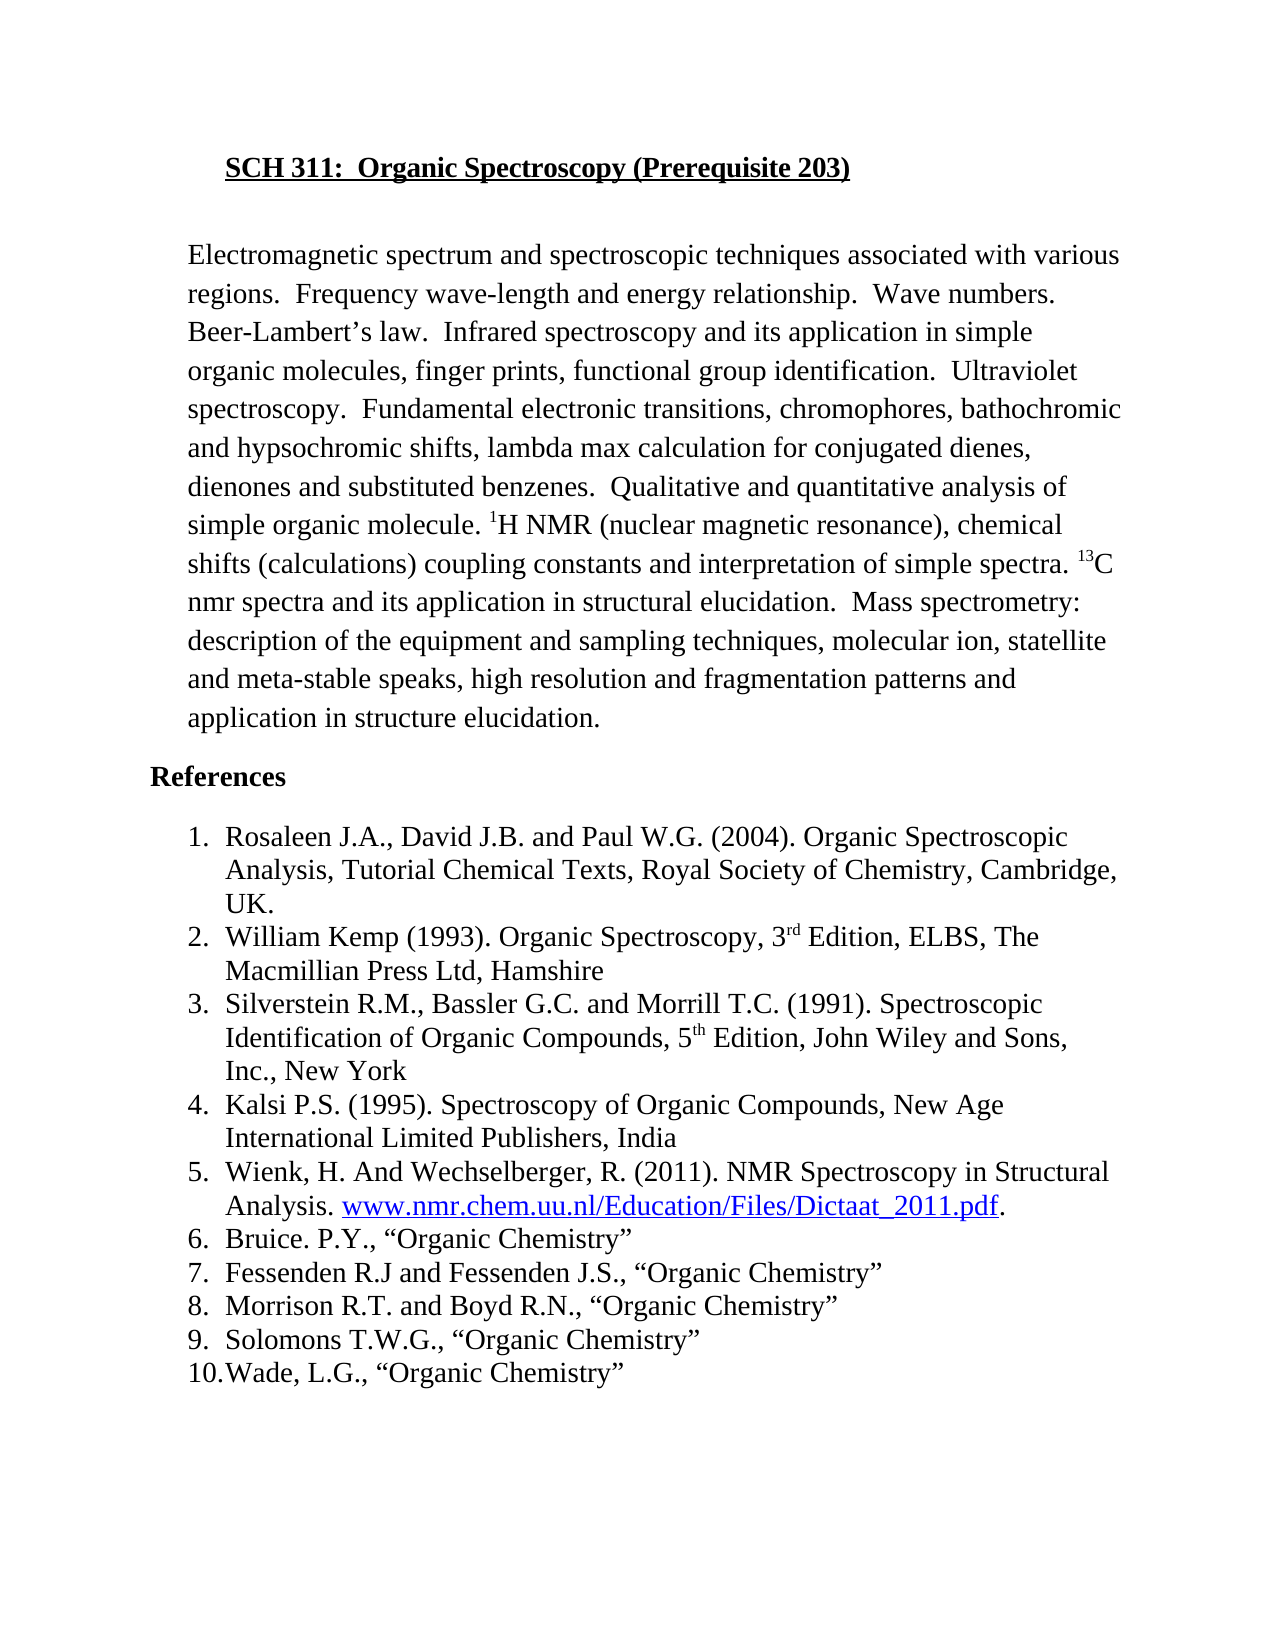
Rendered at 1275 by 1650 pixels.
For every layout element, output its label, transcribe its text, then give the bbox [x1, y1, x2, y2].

text SCH 311: Organic Spectroscopy (Prerequisite 203) [225, 150, 1125, 183]
list Solomons T.W.G., “Organic Chemistry” [187, 1322, 1125, 1355]
list Wade, L.G., “Organic Chemistry” [187, 1355, 1125, 1389]
list Wienk, H. And Wechselberger, R. (2011). NMR Spectroscopy in Structural Analysis. www.nmr.chem.uu.nl/Education/Files/Dictaat_2011.pdf. [187, 1154, 1125, 1221]
list Rosaleen J.A., David J.B. and Paul W.G. (2004). Organic Spectroscopic Analysis, Tutorial Chemical Texts, Royal Society of Chemistry, Cambridge, UK. [187, 819, 1125, 919]
list Morrison R.T. and Boyd R.N., “Organic Chemistry” [187, 1288, 1125, 1322]
list Bruice. P.Y., “Organic Chemistry” [187, 1221, 1125, 1255]
list Fessenden R.J and Fessenden J.S., “Organic Chemistry” [187, 1255, 1125, 1288]
list William Kemp (1993). Organic Spectroscopy, 3rd Edition, ELBS, The Macmillian Press Ltd, Hamshire [187, 919, 1125, 986]
list Kalsi P.S. (1995). Spectroscopy of Organic Compounds, New Age International Limited Publishers, India [187, 1087, 1125, 1154]
list Silverstein R.M., Bassler G.C. and Morrill T.C. (1991). Spectroscopic Identification of Organic Compounds, 5th Edition, John Wiley and Sons, Inc., New York [187, 986, 1125, 1087]
text Electromagnetic spectrum and spectroscopic techniques associated with various regions. Frequency wave-length and energy relationship. Wave numbers. Beer-Lambert’s law. Infrared spectroscopy and its application in simple organic molecules, finger prints, functional group identification. Ultraviolet spectroscopy. Fundamental electronic transitions, chromophores, bathochromic and hypsochromic shifts, lambda max calculation for conjugated dienes, dienones and substituted benzenes. Qualitative and quantitative analysis of simple organic molecule. 1H NMR (nuclear magnetic resonance), chemical shifts (calculations) coupling constants and interpretation of simple spectra. 13C nmr spectra and its application in structural elucidation. Mass spectrometry: description of the equipment and sampling techniques, molecular ion, statellite and meta-stable speaks, high resolution and fragmentation patterns and application in structure elucidation. [187, 237, 1125, 733]
text References [150, 759, 1125, 793]
